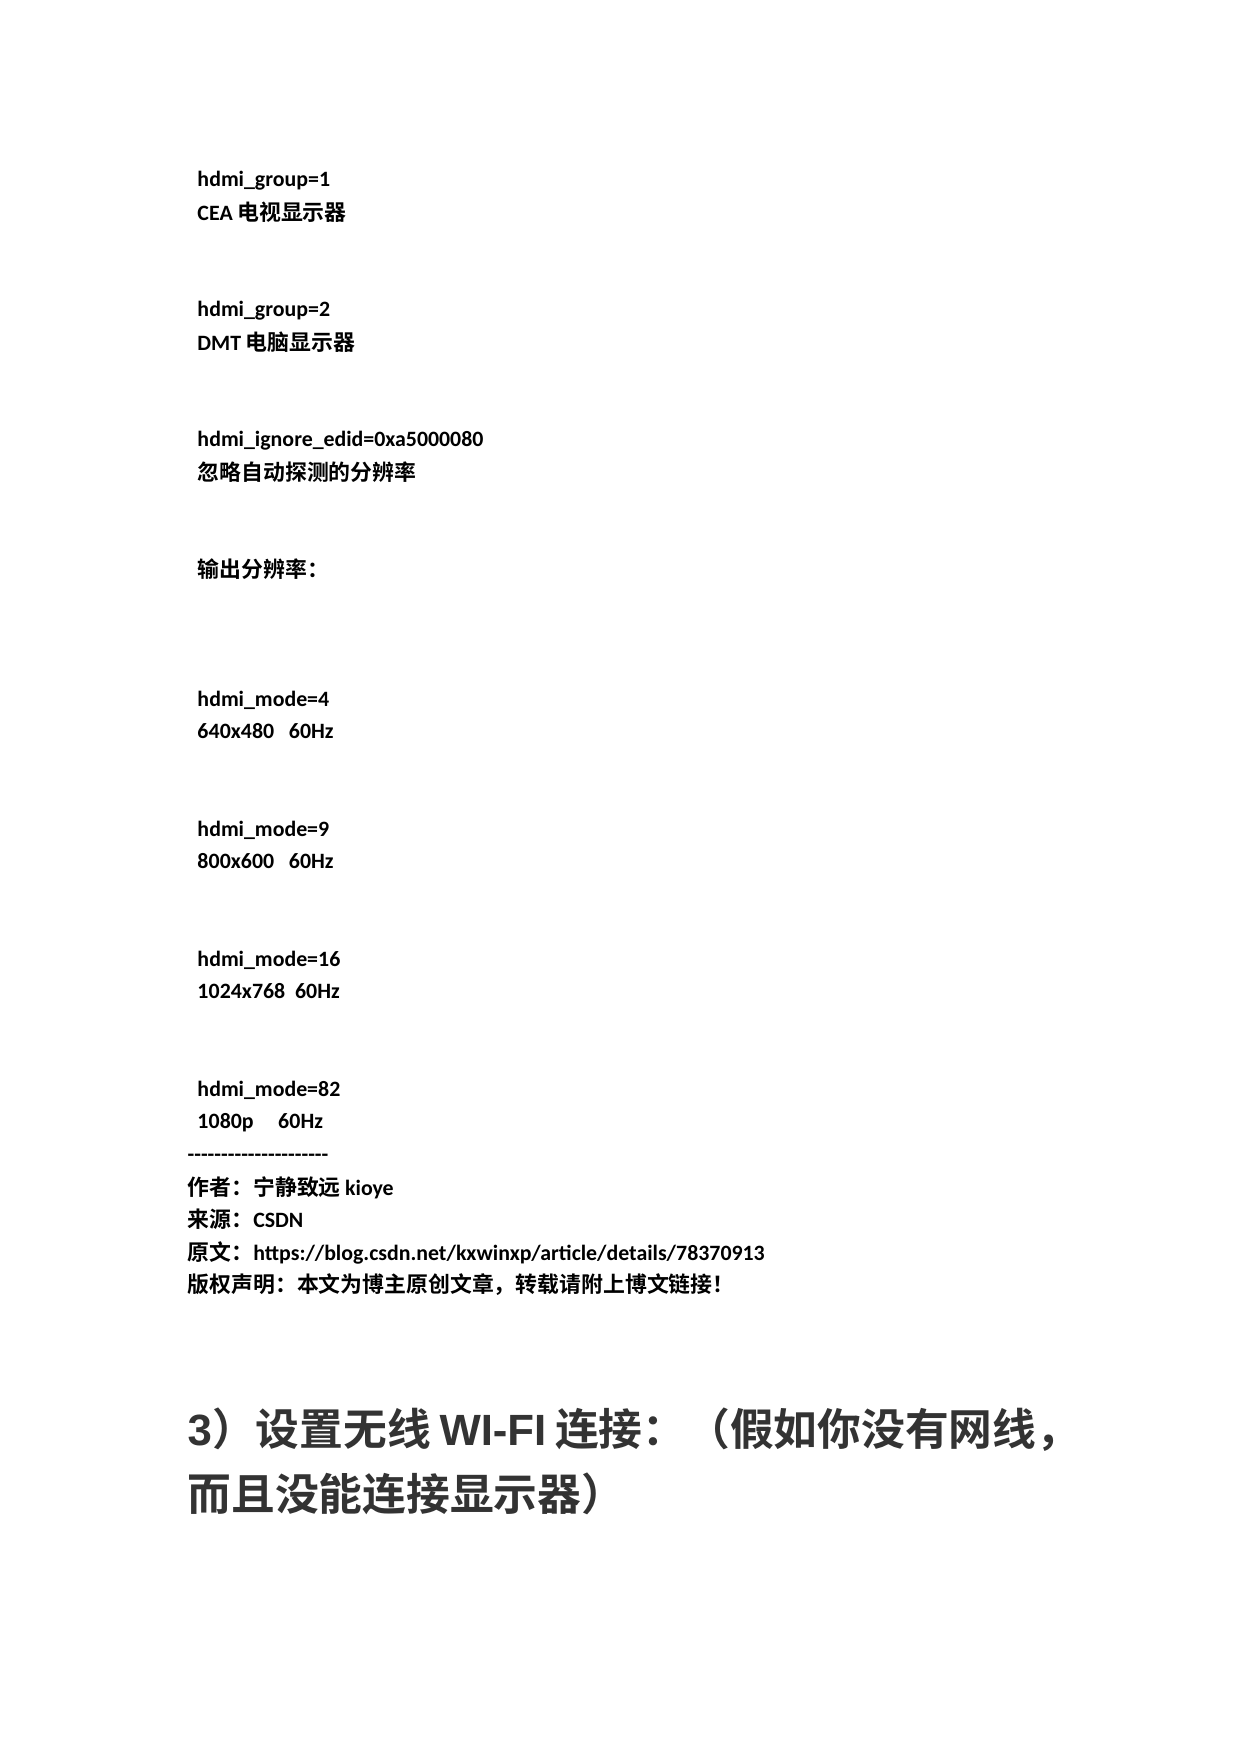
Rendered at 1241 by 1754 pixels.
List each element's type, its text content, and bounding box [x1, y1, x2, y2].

text 输出分辨率： [187, 552, 1053, 584]
text hdmi_group=1 [187, 162, 1053, 194]
text hdmi_mode=9 [187, 812, 1053, 844]
text 1024x768 60Hz [187, 974, 1053, 1007]
text 640x480 60Hz [187, 714, 1053, 747]
text 1080p 60Hz [187, 1104, 1053, 1137]
text DMT电脑显示器 [187, 324, 1053, 357]
text hdmi_mode=82 [187, 1072, 1053, 1104]
text CEA电视显示器 [187, 194, 1053, 227]
text 版权声明：本文为博主原创文章，转载请附上博文链接！ [187, 1267, 1053, 1299]
text 原文：https://blog.csdn.net/kxwinxp/article/details/78370913 [187, 1234, 1053, 1267]
text 来源：CSDN [187, 1202, 1053, 1234]
subtitle 3）设置无线WI-FI连接：（假如你没有网线，而且没能连接显示器） [187, 1394, 1053, 1524]
text hdmi_mode=16 [187, 942, 1053, 974]
text hdmi_mode=4 [187, 682, 1053, 714]
text hdmi_ignore_edid=0xa5000080 [187, 422, 1053, 454]
text hdmi_group=2 [187, 292, 1053, 324]
text 忽略自动探测的分辨率 [187, 454, 1053, 487]
text 作者：宁静致远kioye [187, 1169, 1053, 1202]
text 800x600 60Hz [187, 844, 1053, 877]
text --------------------- [187, 1137, 1053, 1169]
